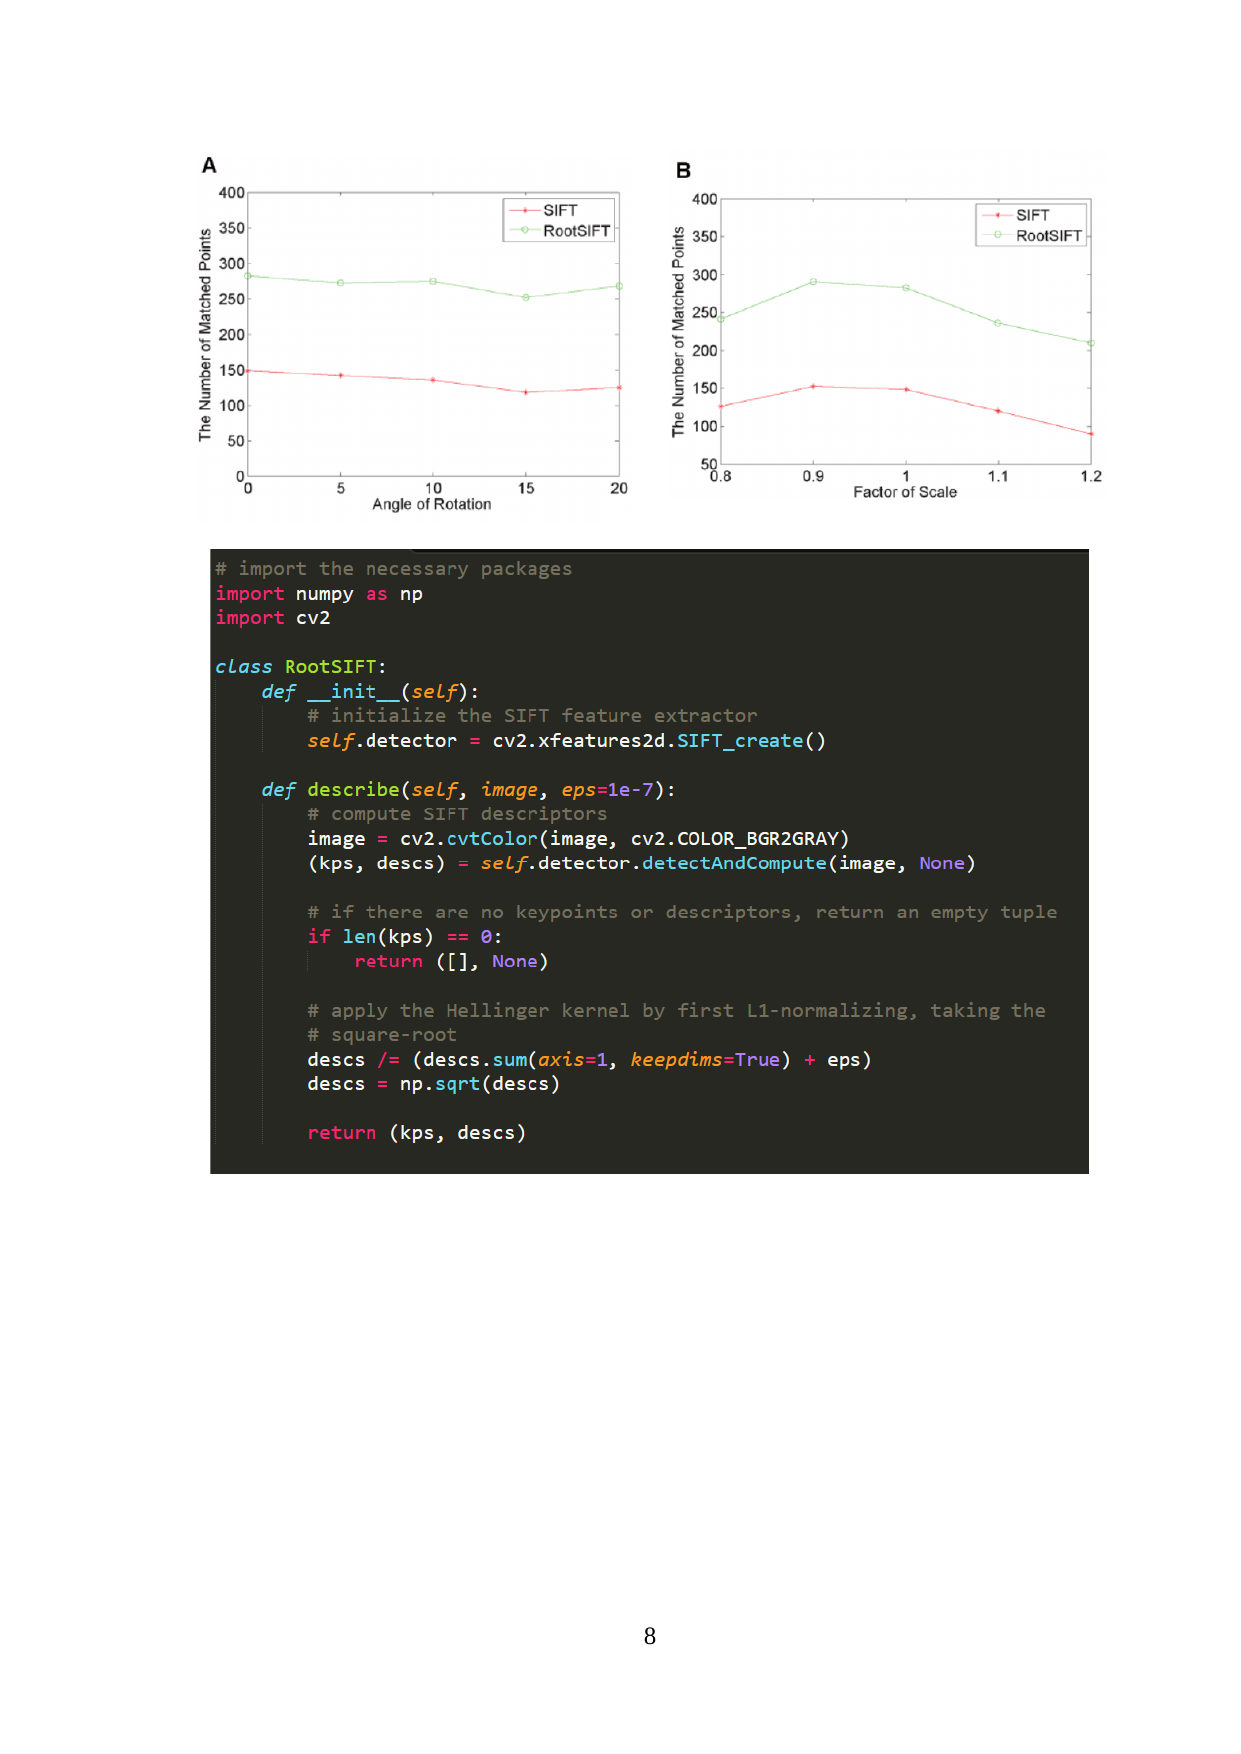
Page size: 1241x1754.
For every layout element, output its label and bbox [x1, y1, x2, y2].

picture [210, 549, 1089, 1174]
picture [177, 147, 1128, 523]
